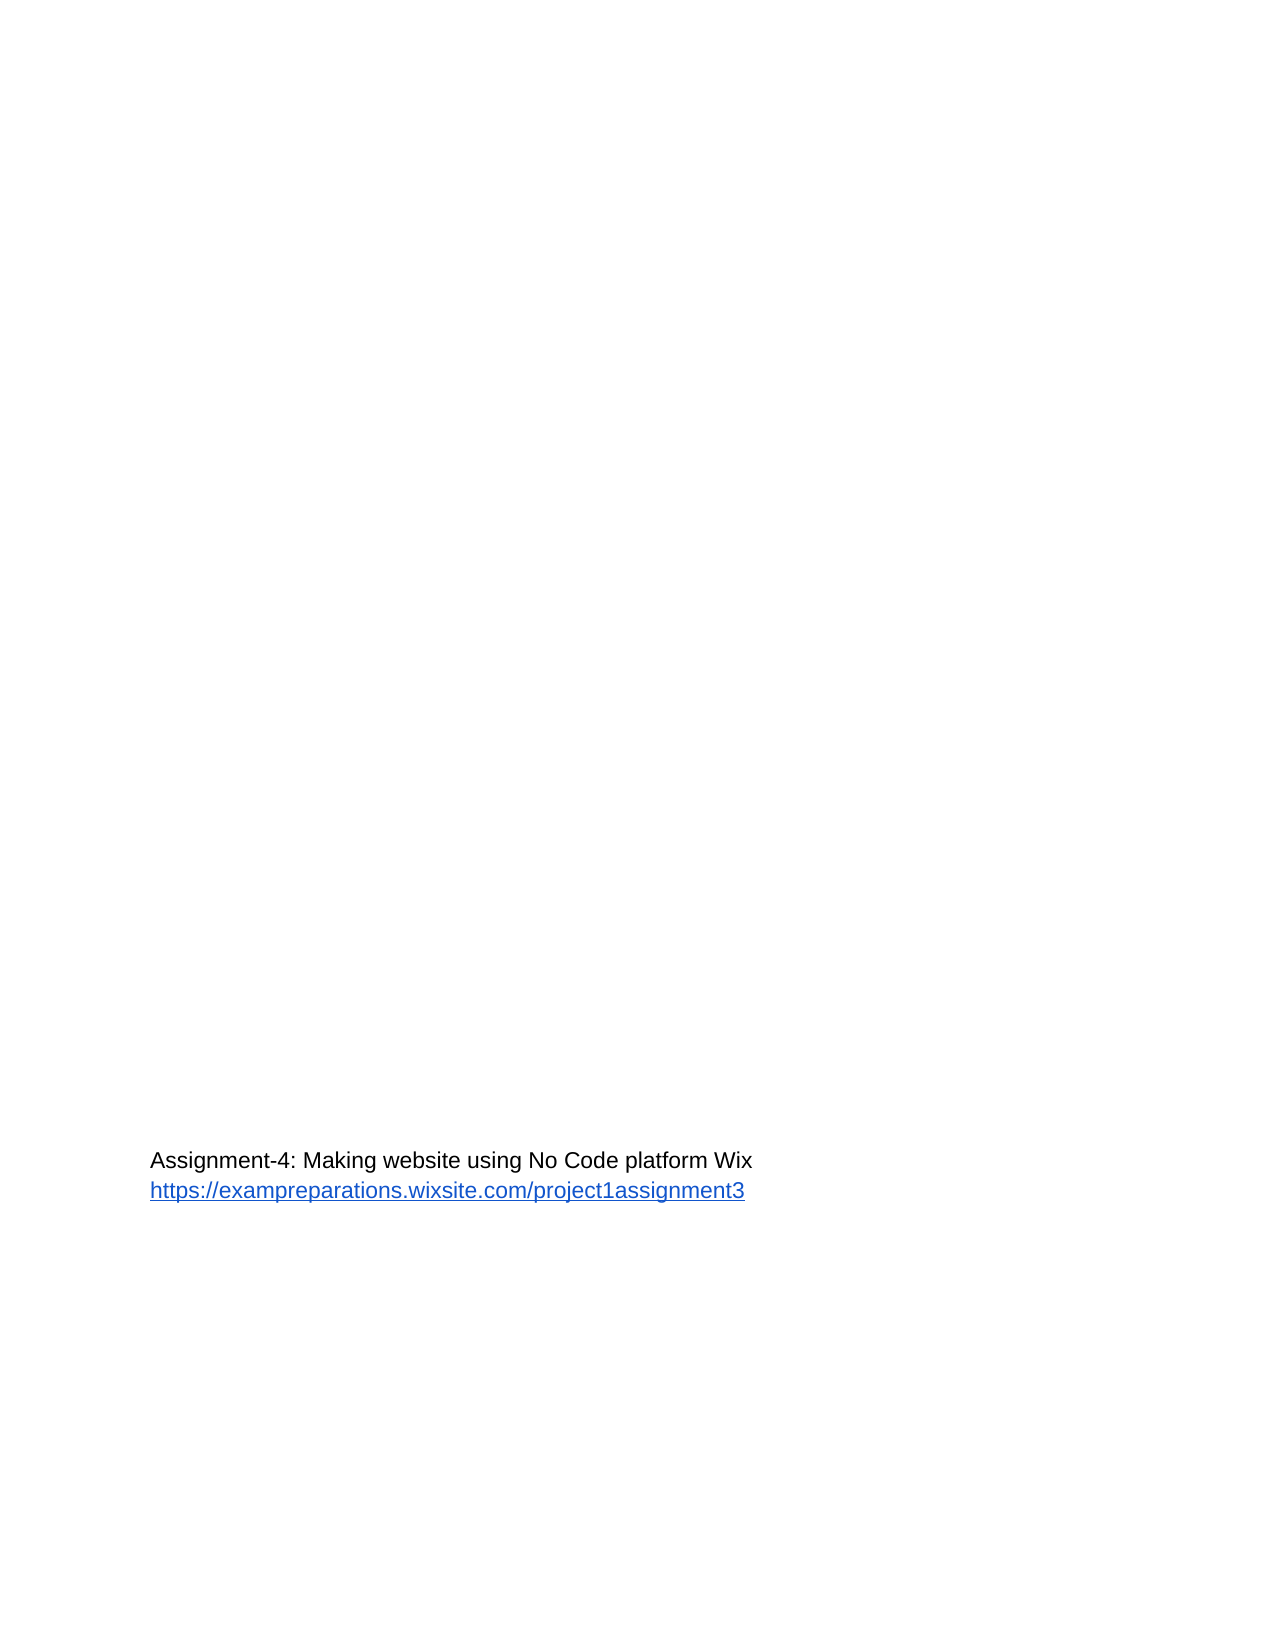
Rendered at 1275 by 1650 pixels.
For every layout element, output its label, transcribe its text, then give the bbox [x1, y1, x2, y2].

text https://exampreparations.wixsite.com/project1assignment3 [150, 1177, 1125, 1203]
text Assignment-4: Making website using No Code platform Wix [150, 1147, 1125, 1173]
